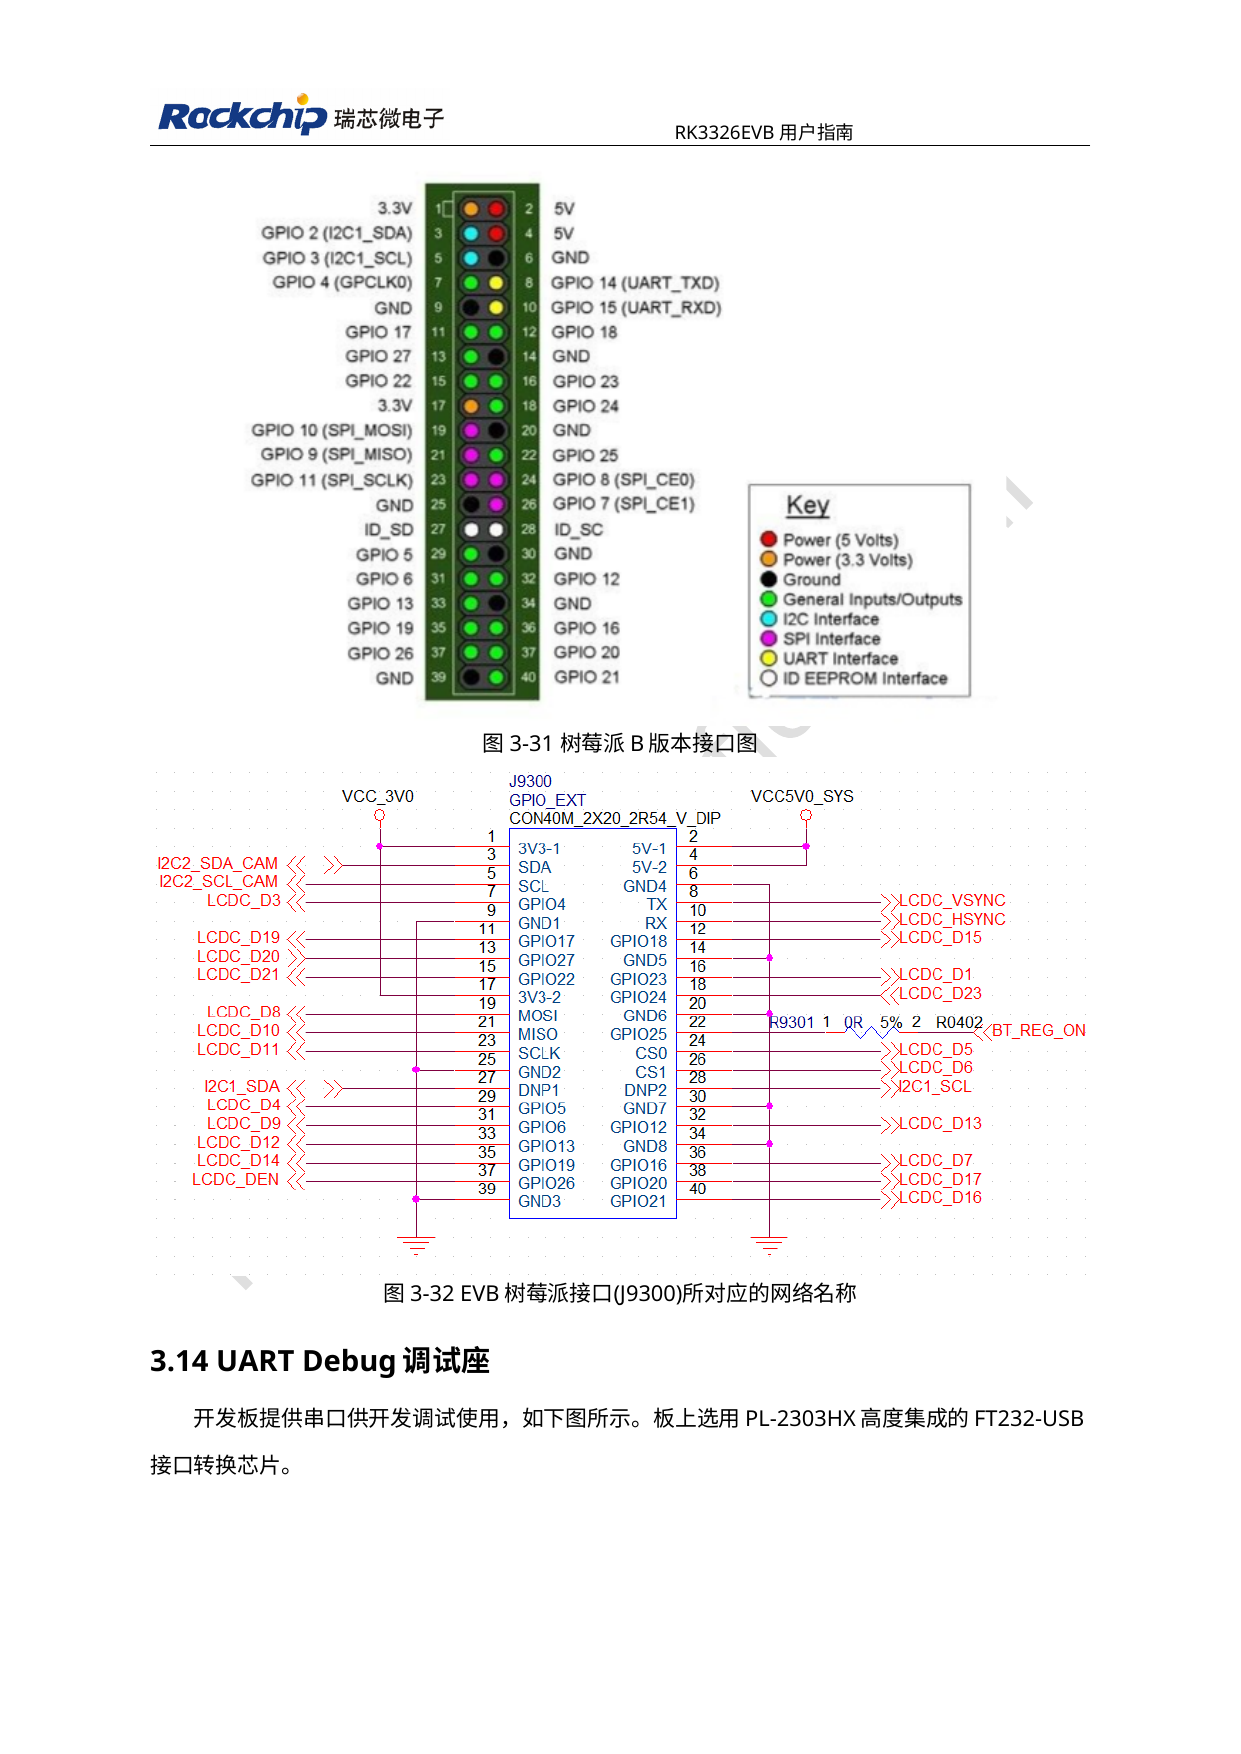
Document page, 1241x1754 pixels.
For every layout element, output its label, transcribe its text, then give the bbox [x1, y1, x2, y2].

picture [150, 88, 451, 140]
picture [233, 162, 1007, 726]
text 开发板提供串口供开发调试使用，如下图所示。板上选用PL-2303HX高度集成的FT232-USB接口转换芯片。 [150, 1401, 1090, 1480]
picture [150, 757, 1091, 1276]
subtitle 3.14 UART Debug调试座 [150, 1337, 1068, 1380]
